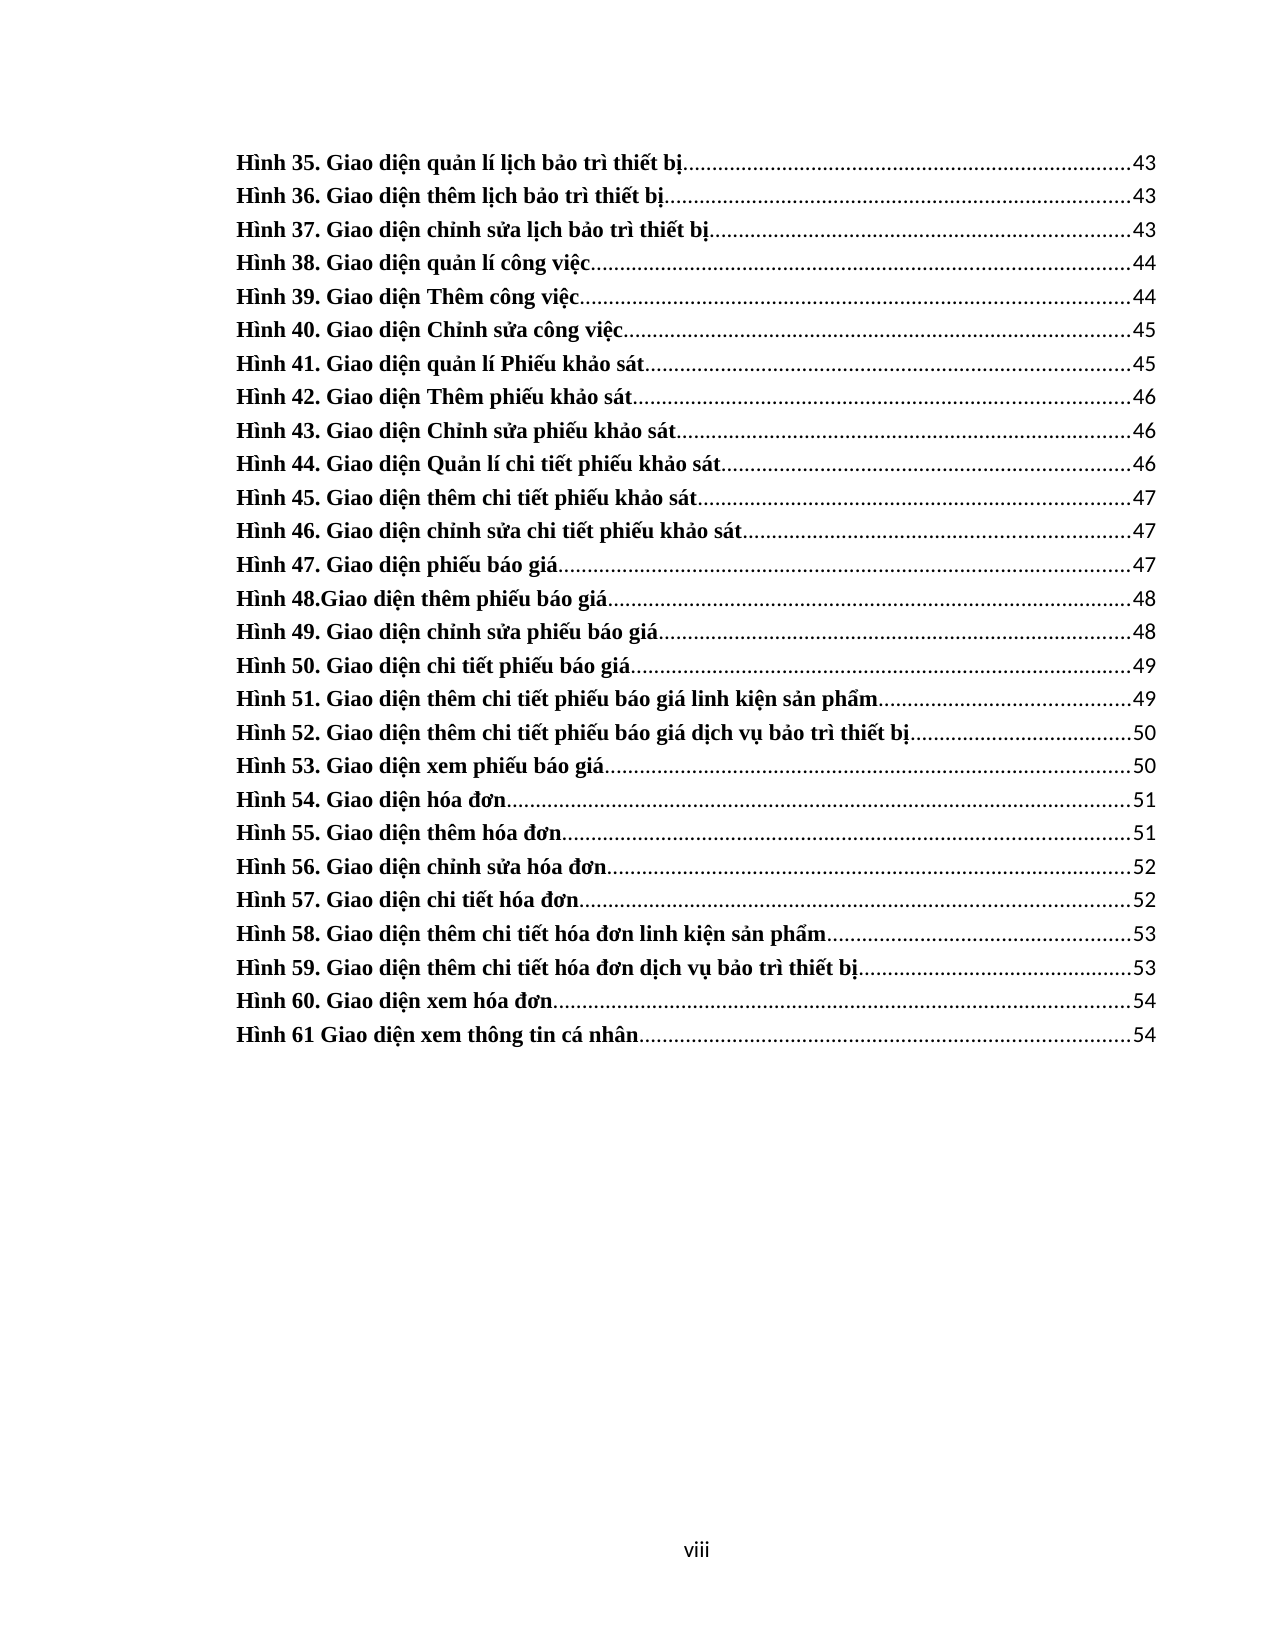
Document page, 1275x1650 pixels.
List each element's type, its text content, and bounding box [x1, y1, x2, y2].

text Hình 38. Giao diện quản lí công việc 44 [236, 248, 1157, 276]
text Hình 39. Giao diện Thêm công việc 44 [236, 282, 1157, 310]
text Hình 35. Giao diện quản lí lịch bảo trì thiết bị 43 [236, 148, 1157, 176]
text Hình 53. Giao diện xem phiếu báo giá 50 [236, 751, 1157, 779]
text Hình 46. Giao diện chỉnh sửa chi tiết phiếu khảo sát 47 [236, 517, 1157, 545]
text Hình 51. Giao diện thêm chi tiết phiếu báo giá linh kiện sản phẩm 49 [236, 684, 1157, 712]
text Hình 37. Giao diện chỉnh sửa lịch bảo trì thiết bị 43 [236, 215, 1157, 243]
text Hình 52. Giao diện thêm chi tiết phiếu báo giá dịch vụ bảo trì thiết bị 50 [236, 718, 1157, 746]
text Hình 54. Giao diện hóa đơn 51 [236, 785, 1157, 813]
text Hình 43. Giao diện Chỉnh sửa phiếu khảo sát 46 [236, 416, 1157, 444]
text Hình 59. Giao diện thêm chi tiết hóa đơn dịch vụ bảo trì thiết bị 53 [236, 953, 1157, 981]
text Hình 60. Giao diện xem hóa đơn 54 [236, 986, 1157, 1014]
text Hình 57. Giao diện chi tiết hóa đơn 52 [236, 886, 1157, 914]
text Hình 49. Giao diện chỉnh sửa phiếu báo giá 48 [236, 617, 1157, 645]
text Hình 36. Giao diện thêm lịch bảo trì thiết bị 43 [236, 181, 1157, 209]
text Hình 40. Giao diện Chỉnh sửa công việc 45 [236, 315, 1157, 343]
text Hình 55. Giao diện thêm hóa đơn 51 [236, 818, 1157, 847]
text Hình 61 Giao diện xem thông tin cá nhân 54 [236, 1020, 1157, 1048]
text Hình 56. Giao diện chỉnh sửa hóa đơn 52 [236, 852, 1157, 880]
text Hình 45. Giao diện thêm chi tiết phiếu khảo sát 47 [236, 483, 1157, 511]
text Hình 42. Giao diện Thêm phiếu khảo sát 46 [236, 382, 1157, 411]
text Hình 50. Giao diện chi tiết phiếu báo giá 49 [236, 651, 1157, 679]
text Hình 47. Giao diện phiếu báo giá 47 [236, 550, 1157, 578]
text Hình 44. Giao diện Quản lí chi tiết phiếu khảo sát 46 [236, 449, 1157, 478]
text Hình 58. Giao diện thêm chi tiết hóa đơn linh kiện sản phẩm 53 [236, 919, 1157, 947]
text Hình 41. Giao diện quản lí Phiếu khảo sát 45 [236, 349, 1157, 377]
text Hình 48.Giao diện thêm phiếu báo giá 48 [236, 584, 1157, 612]
